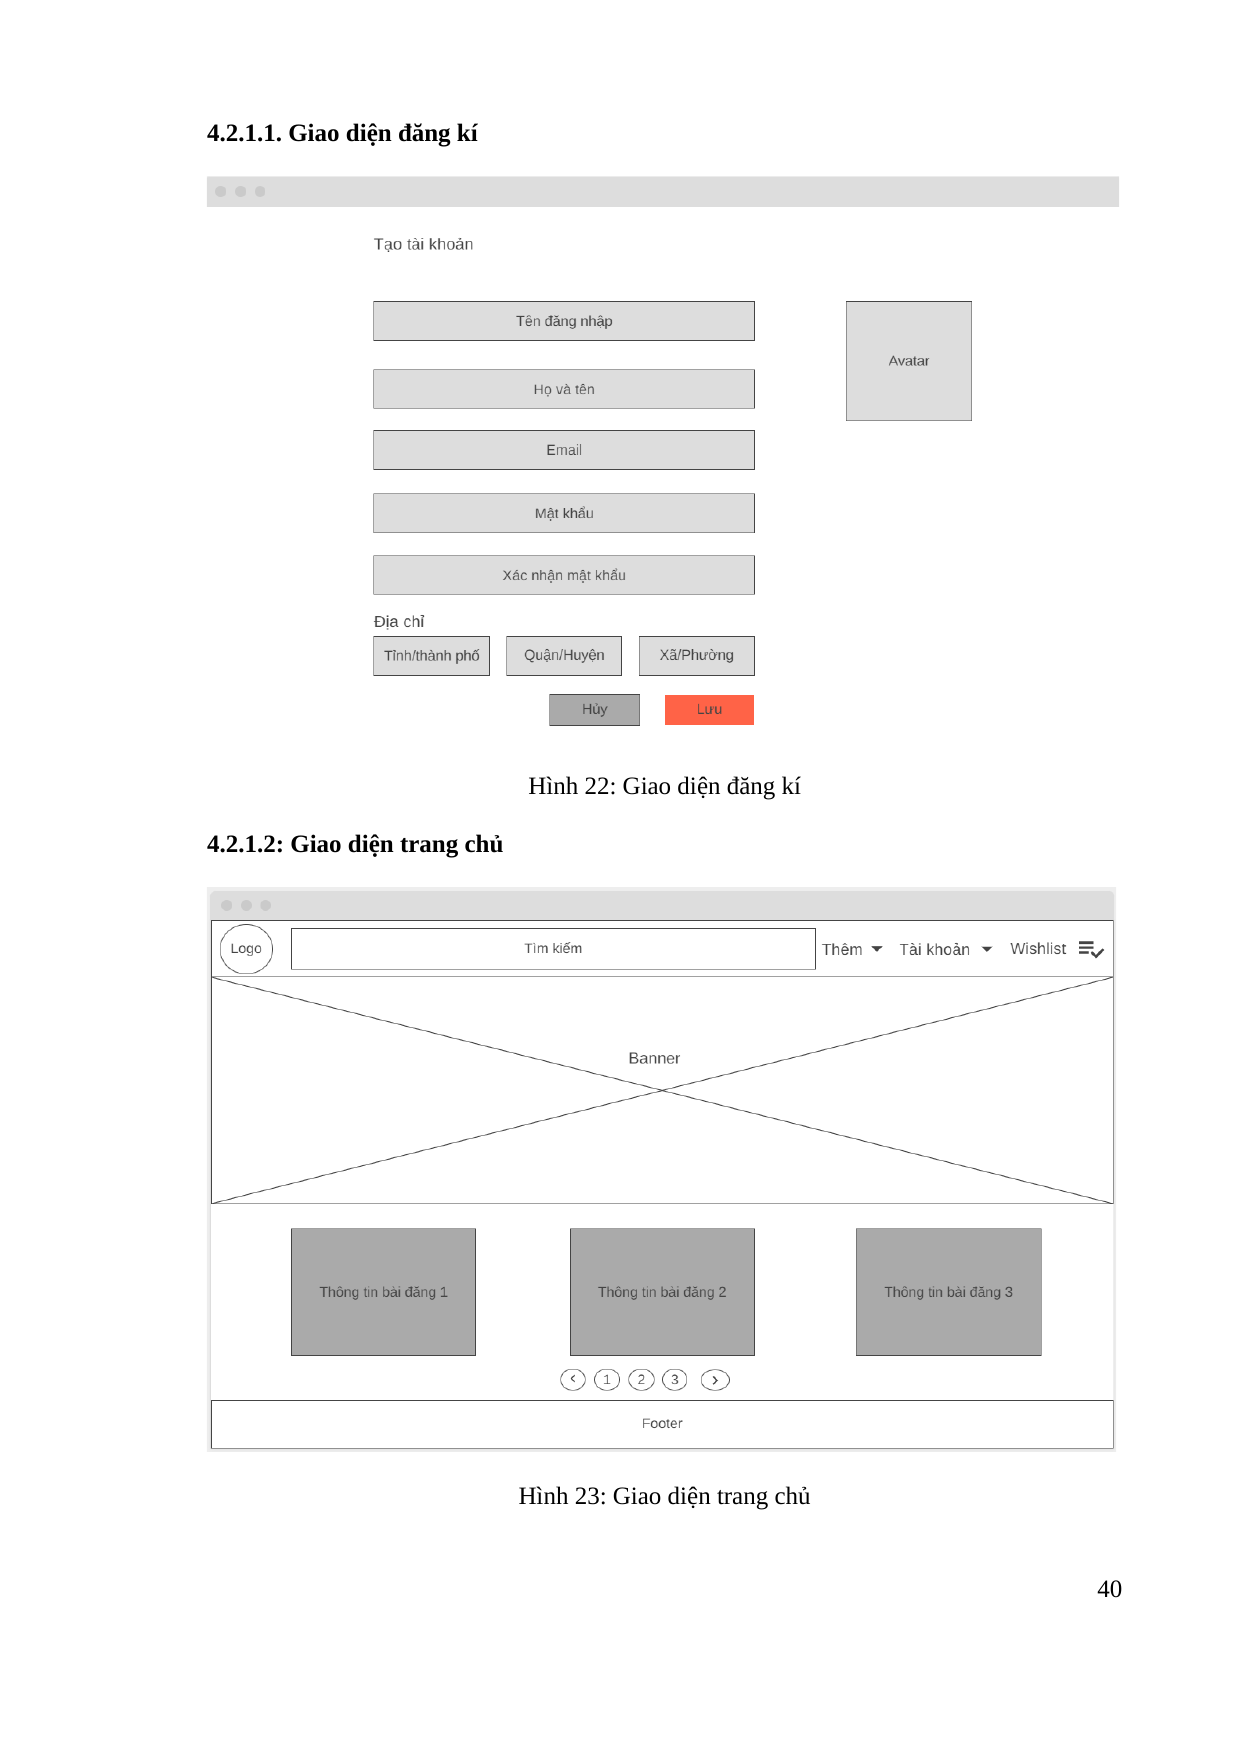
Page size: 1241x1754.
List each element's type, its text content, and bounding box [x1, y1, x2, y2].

text Hình 23: Giao diện trang chủ [207, 1481, 1122, 1510]
picture [206, 887, 1117, 1452]
subtitle 4.2.1.1. Giao diện đăng kí [207, 118, 1122, 147]
text Hình 22: Giao diện đăng kí [207, 771, 1122, 800]
subtitle 4.2.1.2: Giao diện trang chủ [207, 829, 1122, 858]
picture [206, 176, 1120, 742]
